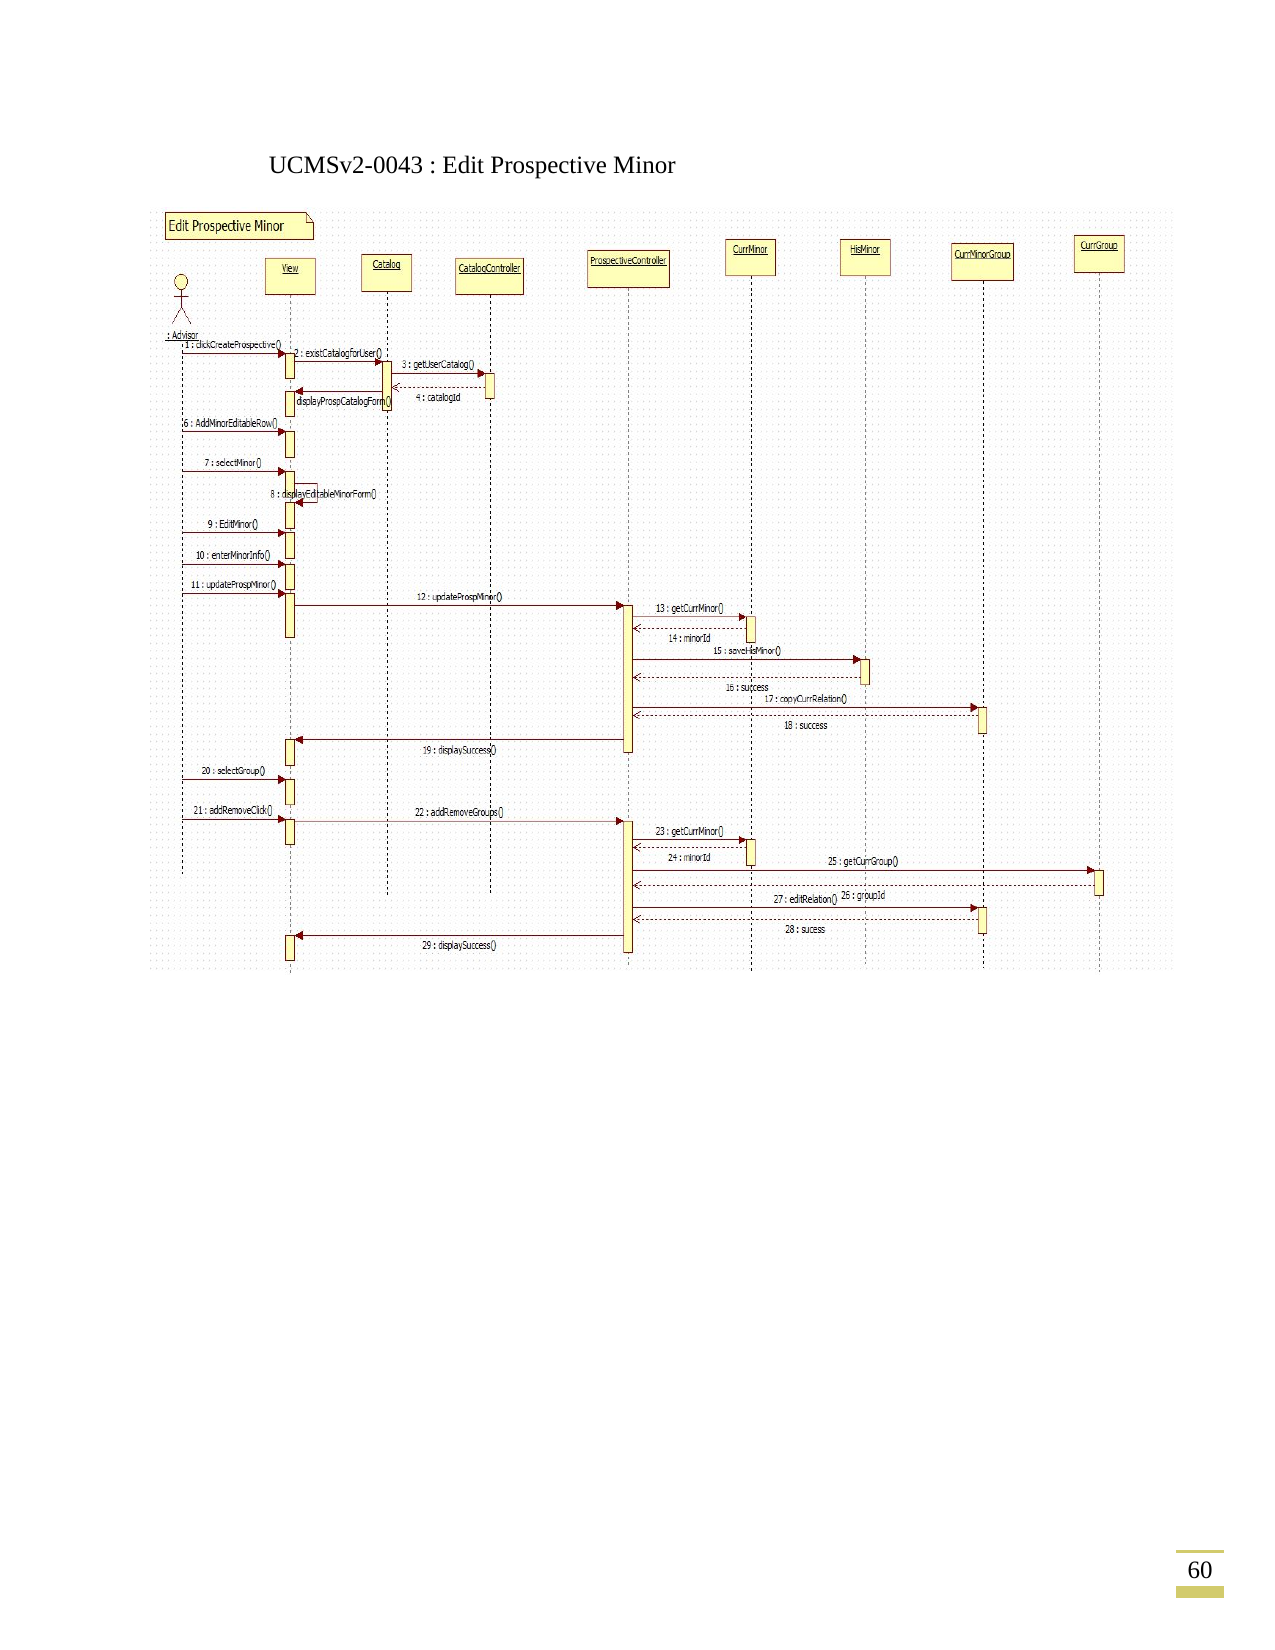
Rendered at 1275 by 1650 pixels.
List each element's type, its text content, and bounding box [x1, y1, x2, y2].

picture [150, 207, 1174, 975]
text UCMSv2-0043 : Edit Prospective Minor [269, 150, 1125, 179]
